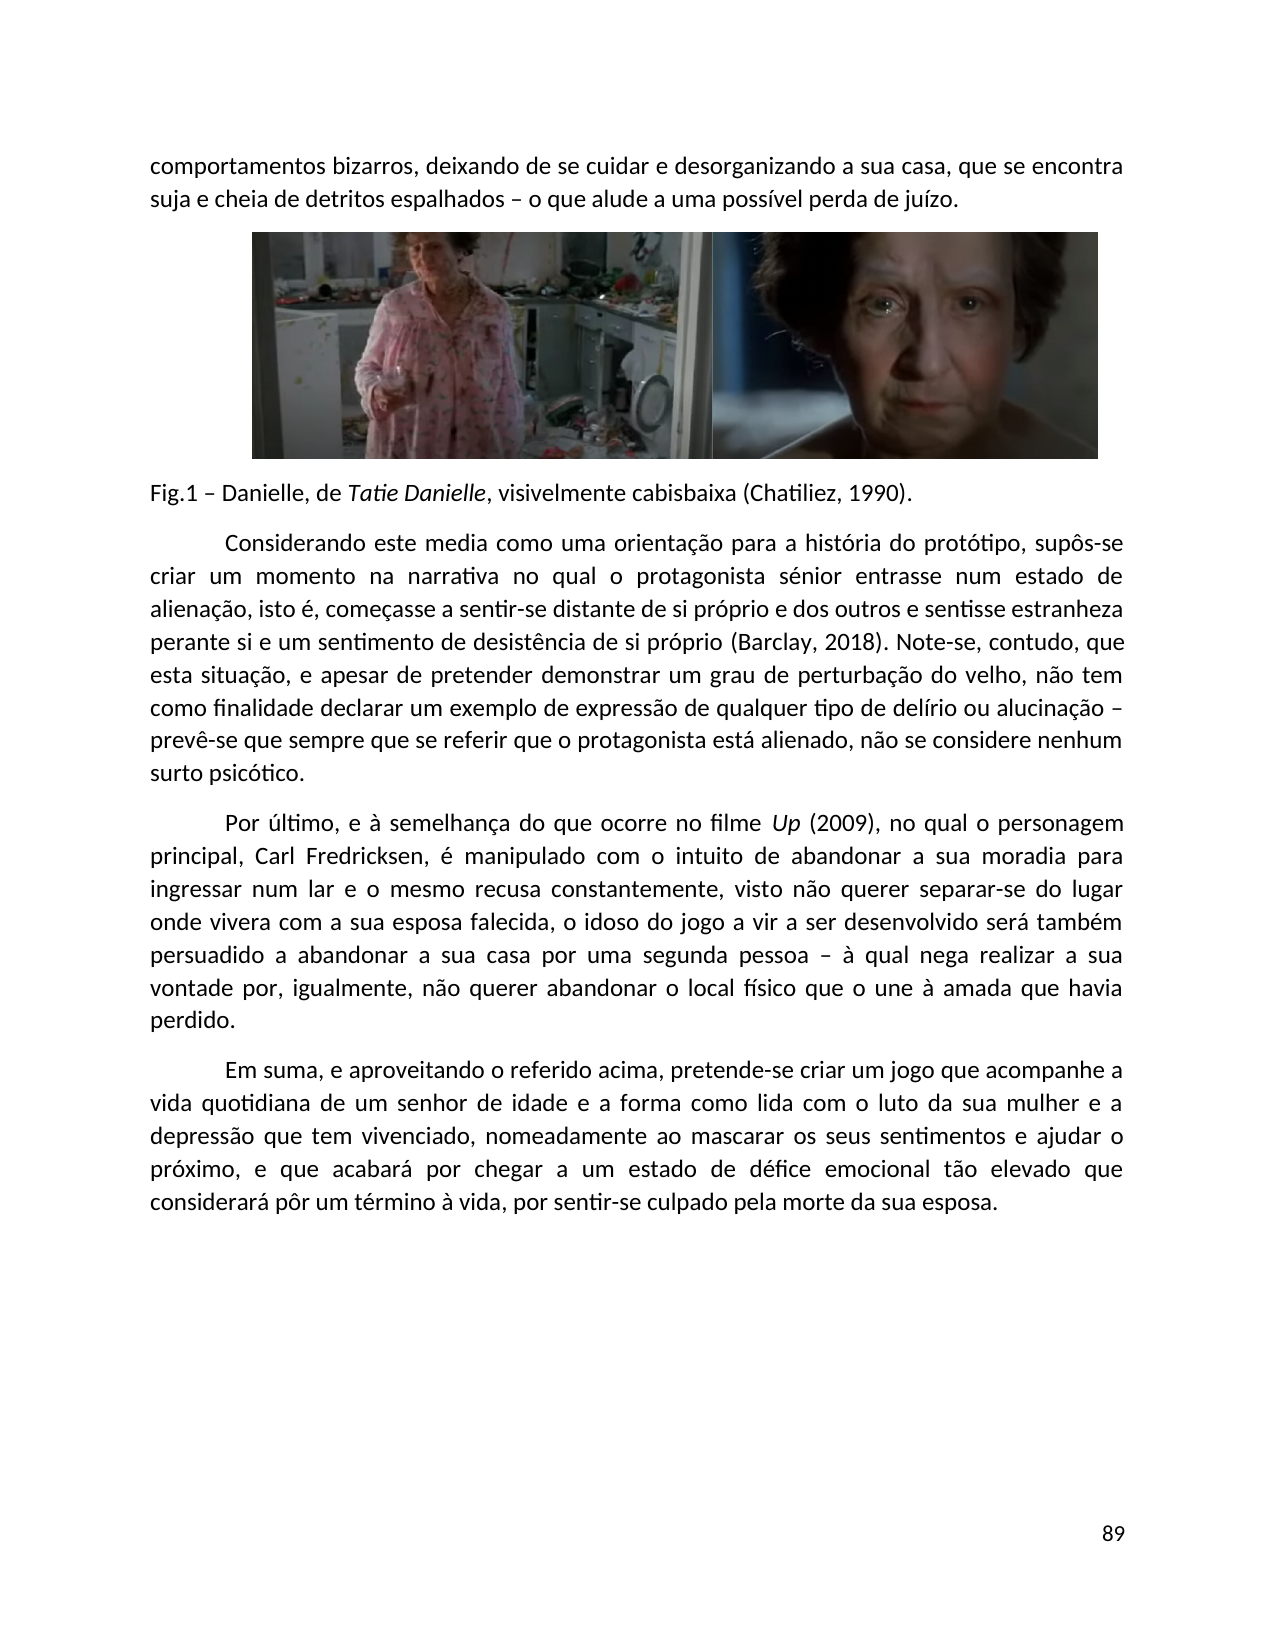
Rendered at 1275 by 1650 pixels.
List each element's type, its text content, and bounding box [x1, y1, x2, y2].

text Fig.1 – Danielle, de Tatie Danielle, visivelmente cabisbaixa (Chatiliez, 1990). [150, 477, 1125, 508]
picture [252, 232, 1098, 459]
text Por último, e à semelhança do que ocorre no filme Up (2009), no qual o personagem principal, Carl Fredricksen, é manipulado com o intuito de abandonar a sua moradia para ingressar num lar e o mesmo recusa constantemente, visto não querer separar-se do lugar onde vivera com a sua esposa falecida, o idoso do jogo a vir a ser desenvolvido será também persuadido a abandonar a sua casa por uma segunda pessoa – à qual nega realizar a sua vontade por, igualmente, não querer abandonar o local físico que o une à amada que havia perdido. [150, 807, 1125, 1035]
text Considerando este media como uma orientação para a história do protótipo, supôs-se criar um momento na narrativa no qual o protagonista sénior entrasse num estado de alienação, isto é, começasse a sentir-se distante de si próprio e dos outros e sentisse estranheza perante si e um sentimento de desistência de si próprio (Barclay, 2018). Note-se, contudo, que esta situação, e apesar de pretender demonstrar um grau de perturbação do velho, não tem como finalidade declarar um exemplo de expressão de qualquer tipo de delírio ou alucinação – prevê-se que sempre que se referir que o protagonista está alienado, não se considere nenhum surto psicótico. [150, 527, 1125, 788]
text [150, 150, 1125, 213]
text Em suma, e aproveitando o referido acima, pretende-se criar um jogo que acompanhe a vida quotidiana de um senhor de idade e a forma como lida com o luto da sua mulher e a depressão que tem vivenciado, nomeadamente ao mascarar os seus sentimentos e ajudar o próximo, e que acabará por chegar a um estado de défice emocional tão elevado que considerará pôr um término à vida, por sentir-se culpado pela morte da sua esposa. [150, 1054, 1125, 1216]
